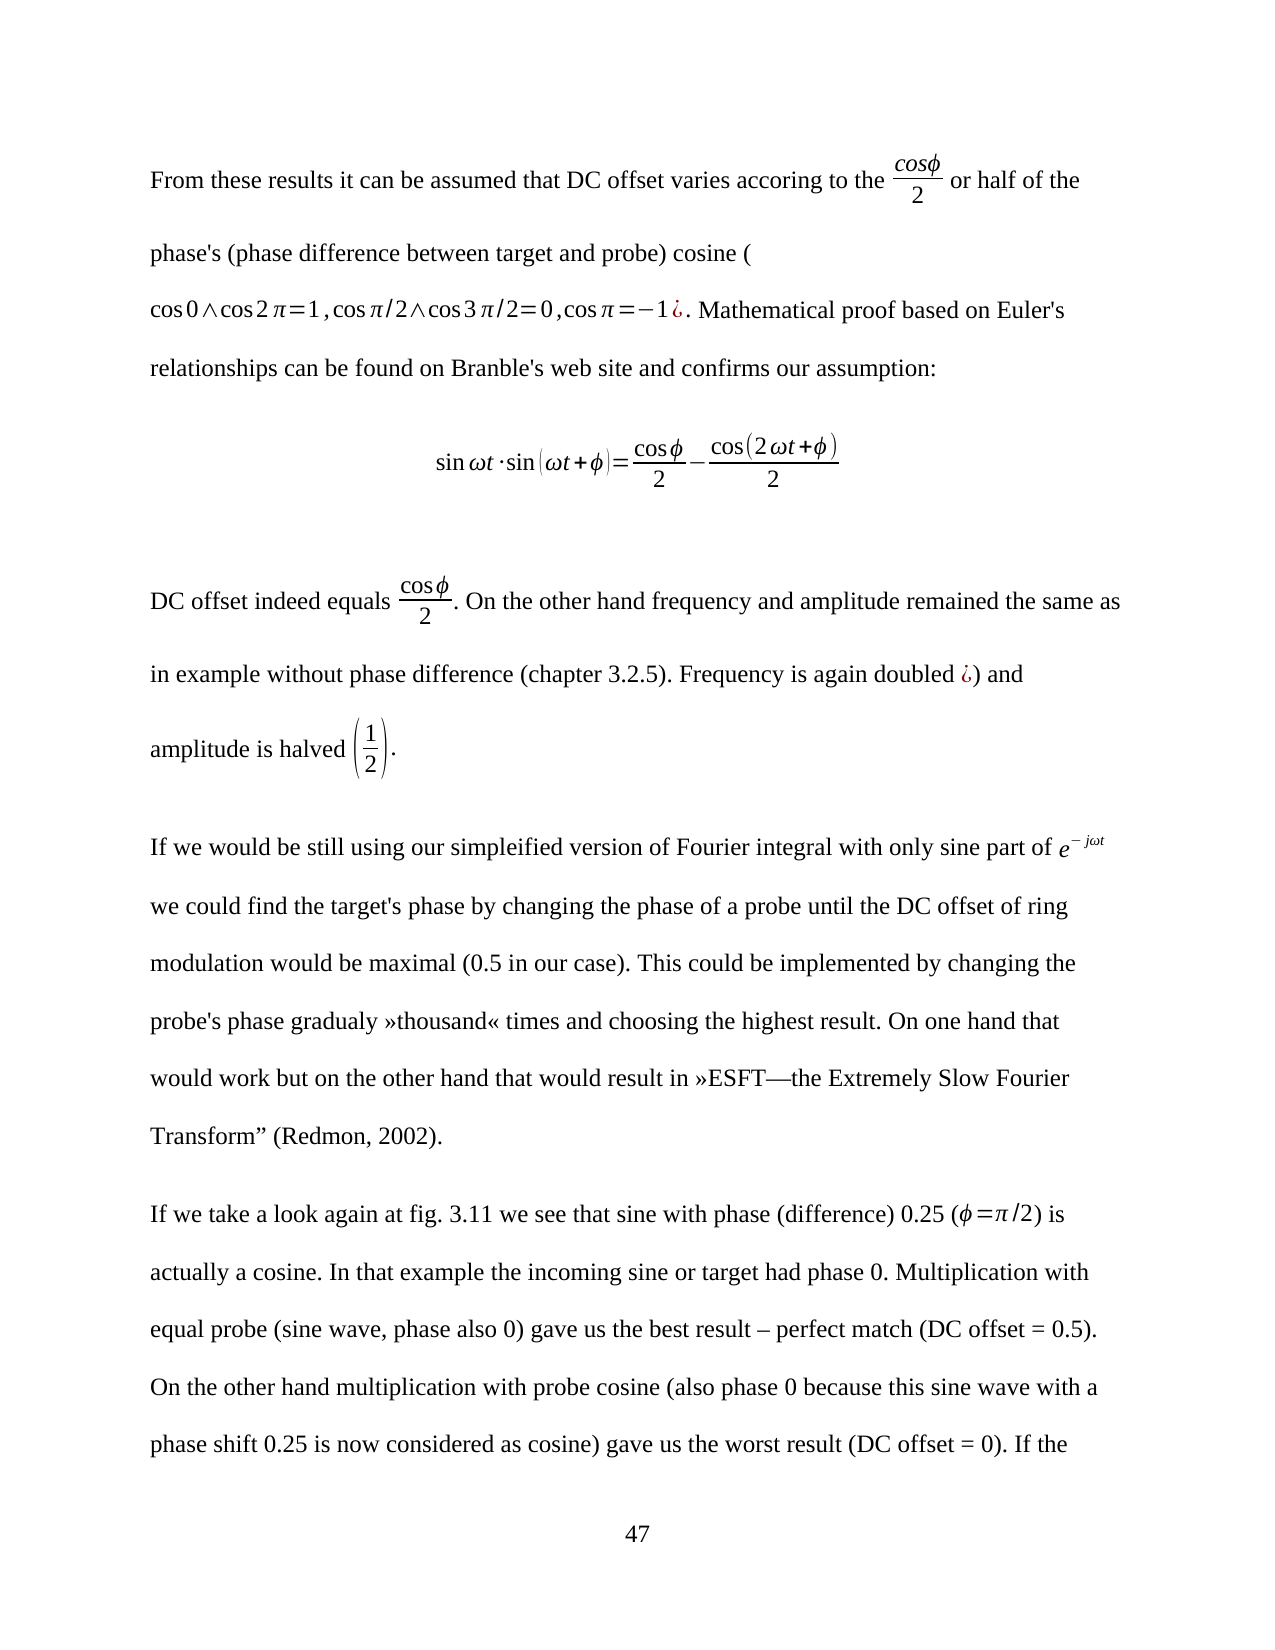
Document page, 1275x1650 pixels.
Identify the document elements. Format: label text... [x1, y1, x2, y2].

text If we would be still using our simpleified version of Fourier integral with only sine part of we could find the target's phase by changing the phase of a probe until the DC offset of ring modulation would be maximal (0.5 in our case). This could be implemented by changing the probe's phase gradualy »thousand« times and choosing the highest result. On one hand that would work but on the other hand that would result in »ESFT—the Extremely Slow Fourier Transform” (Redmon, 2002). [150, 831, 1125, 1150]
text From these results it can be assumed that DC offset varies accoring to the or half of the phase's (phase difference between target and probe) cosine ( Mathematical proof based on Euler's relationships can be found on Branble's web site and confirms our assumption: [150, 150, 1125, 381]
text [150, 1199, 1125, 1458]
text DC offset indeed equals . On the other hand frequency and amplitude remained the same as in example without phase difference (chapter 3.2.5). Frequency is again doubled ) and amplitude is halved [150, 571, 1125, 781]
